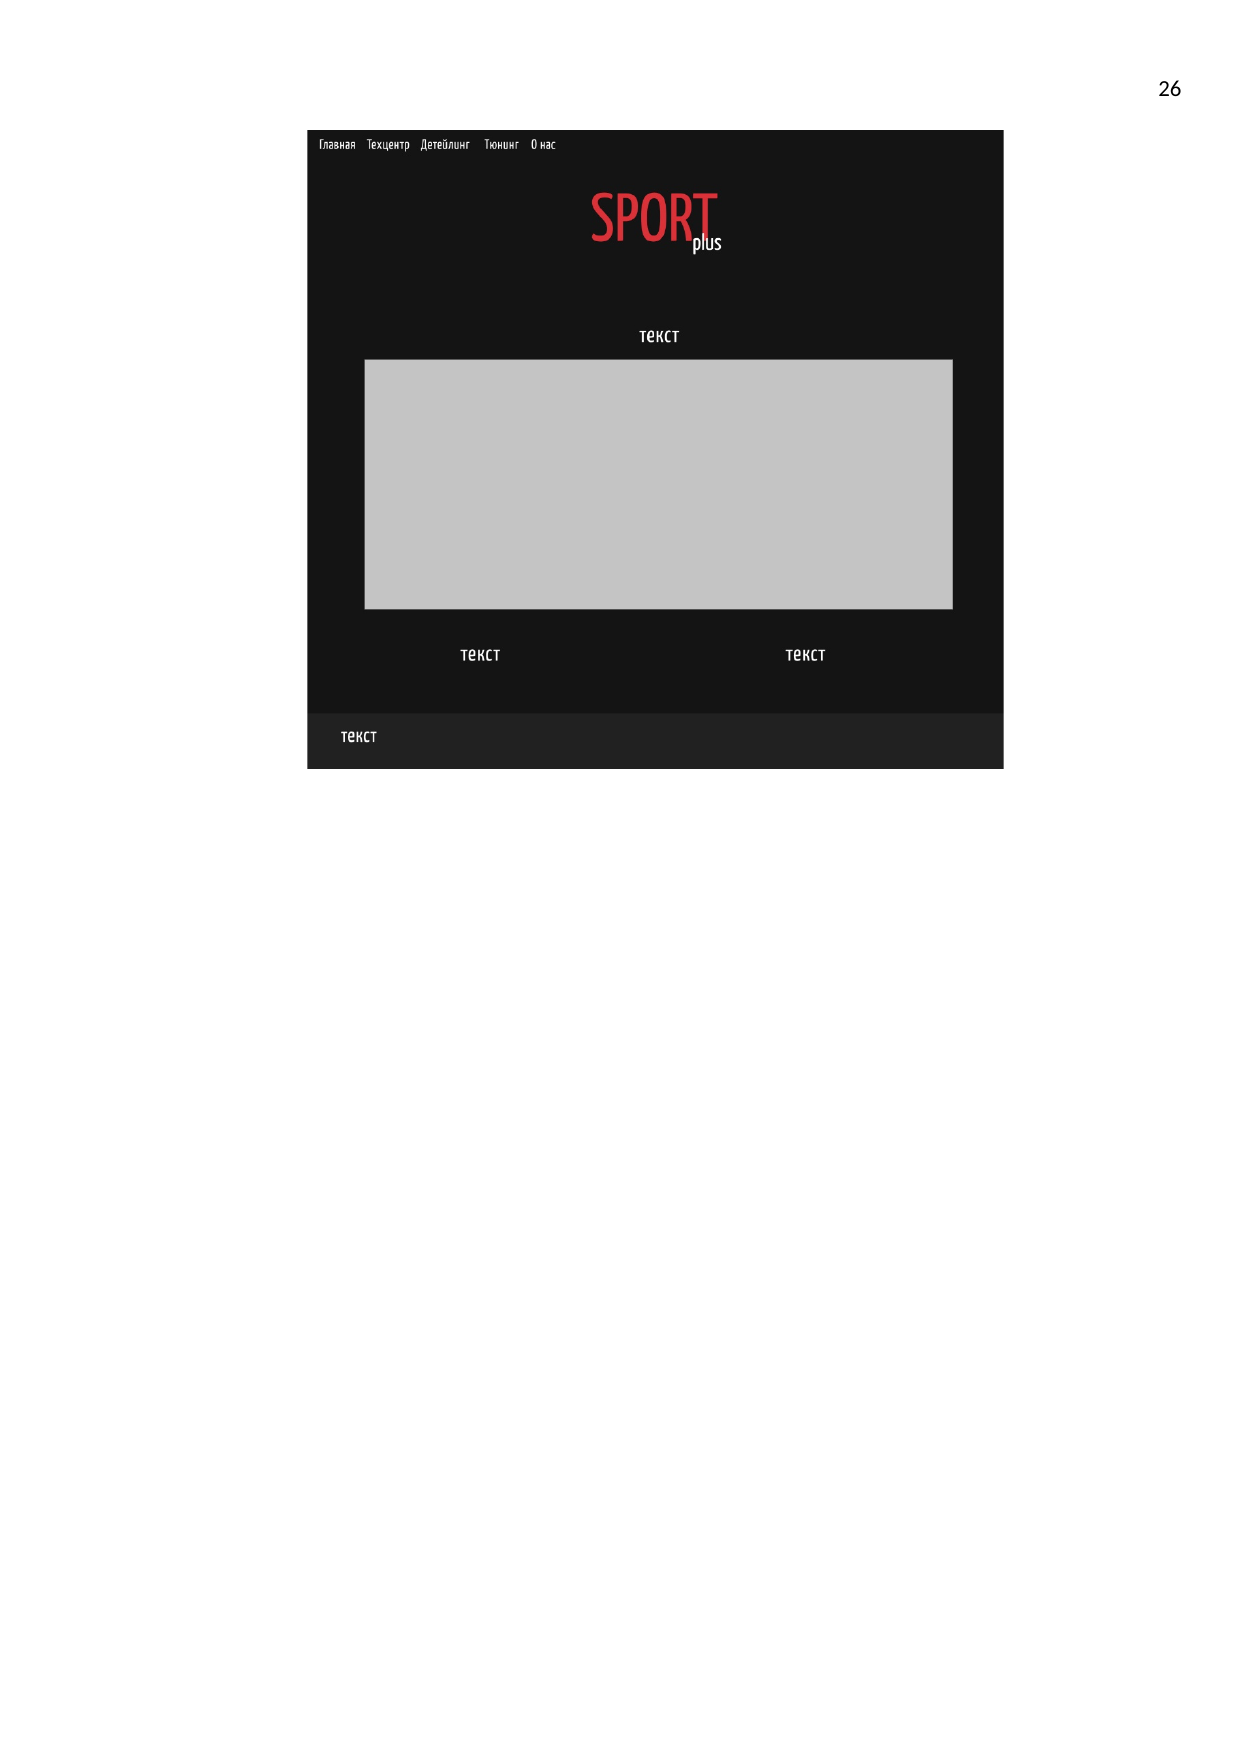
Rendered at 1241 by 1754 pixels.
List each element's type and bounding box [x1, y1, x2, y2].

picture [307, 130, 1004, 769]
